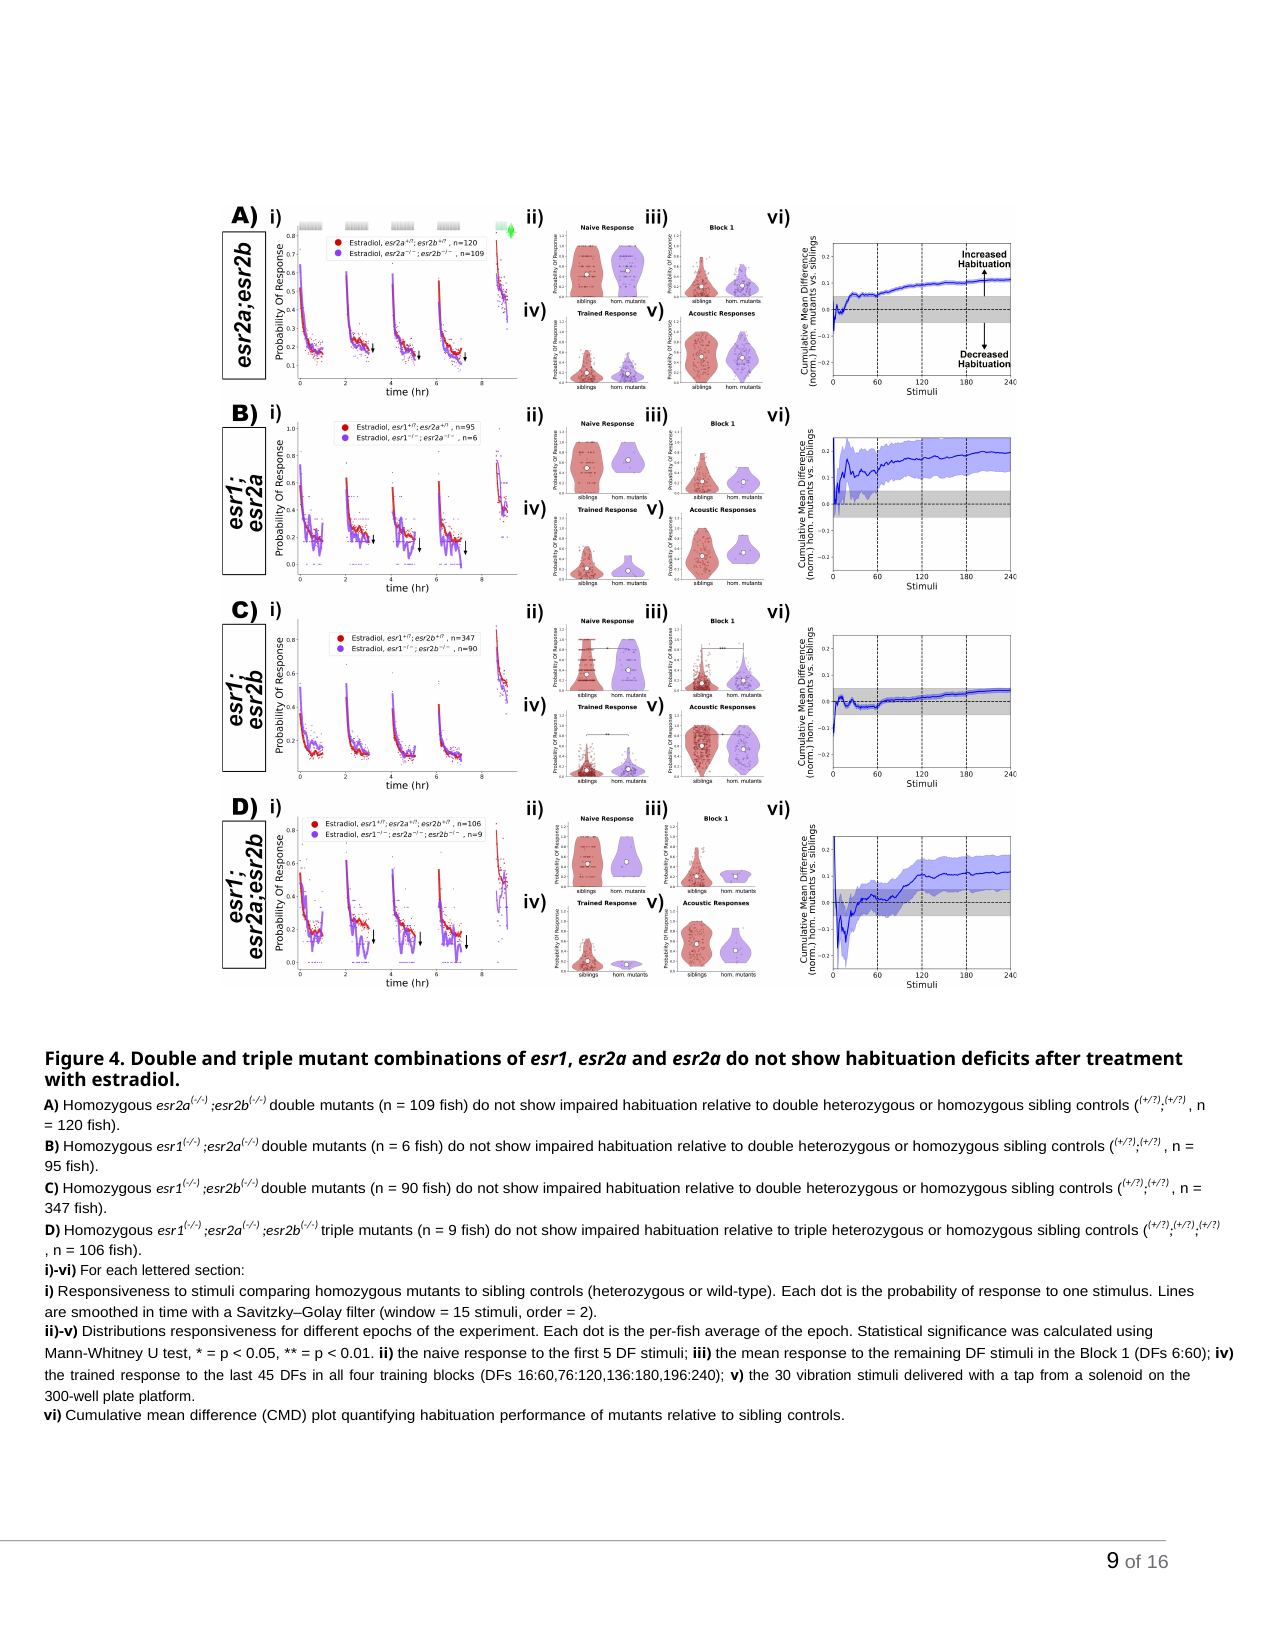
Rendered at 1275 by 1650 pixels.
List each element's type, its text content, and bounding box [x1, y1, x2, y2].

text the trained response to the last 45 DFs in all four training blocks (DFs 16:60,76:120,136:180,196:240); v) the 30 vibration stimuli delivered with a tap from a solenoid on the 300-well plate platform. [44, 1365, 1194, 1404]
picture [222, 206, 1017, 988]
text i)-vi) For each lettered section: [44, 1260, 1246, 1280]
list Homozygous esr1(-/-) ;esr2a(-/-) double mutants (n = 6 ﬁsh) do not show impaired habituation relative to double heterozygous or homozygous sibling controls ((+/?);(+/?) , n = 95 ﬁsh). [44, 1135, 1210, 1175]
list Cumulative mean difference (CMD) plot quantifying habituation performance of mutants relative to sibling controls. [44, 1407, 1246, 1424]
text Figure 4. Double and triple mutant combinations of esr1, esr2a and esr2a do not show habituation deﬁcits after treatment with estradiol. [44, 1048, 1225, 1092]
text ii)-v) Distributions responsiveness for different epochs of the experiment. Each dot is the per-ﬁsh average of the epoch. Statistical signiﬁcance was calculated using [44, 1323, 1246, 1340]
list Responsiveness to stimuli comparing homozygous mutants to sibling controls (heterozygous or wild-type). Each dot is the probability of response to one stimulus. Lines are smoothed in time with a Savitzky–Golay ﬁlter (window = 15 stimuli, order = 2). [44, 1281, 1218, 1321]
text Mann-Whitney U test, * = p < 0.05, ** = p < 0.01. ii) the naive response to the ﬁrst 5 DF stimuli; iii) the mean response to the remaining DF stimuli in the Block 1 (DFs 6:60); iv) [44, 1342, 1246, 1362]
list Homozygous esr1(-/-) ;esr2b(-/-) double mutants (n = 90 ﬁsh) do not show impaired habituation relative to double heterozygous or homozygous sibling controls ((+/?);(+/?) , n = 347 ﬁsh). [44, 1177, 1227, 1216]
list Homozygous esr2a(-/-) ;esr2b(-/-) double mutants (n = 109 ﬁsh) do not show impaired habituation relative to double heterozygous or homozygous sibling controls ((+/?);(+/?) , n = 120 ﬁsh). [44, 1093, 1215, 1133]
list Homozygous esr1(-/-) ;esr2a(-/-) ;esr2b(-/-) triple mutants (n = 9 ﬁsh) do not show impaired habituation relative to triple heterozygous or homozygous sibling controls ((+/?);(+/?);(+/?) , n = 106 ﬁsh). [44, 1218, 1223, 1258]
